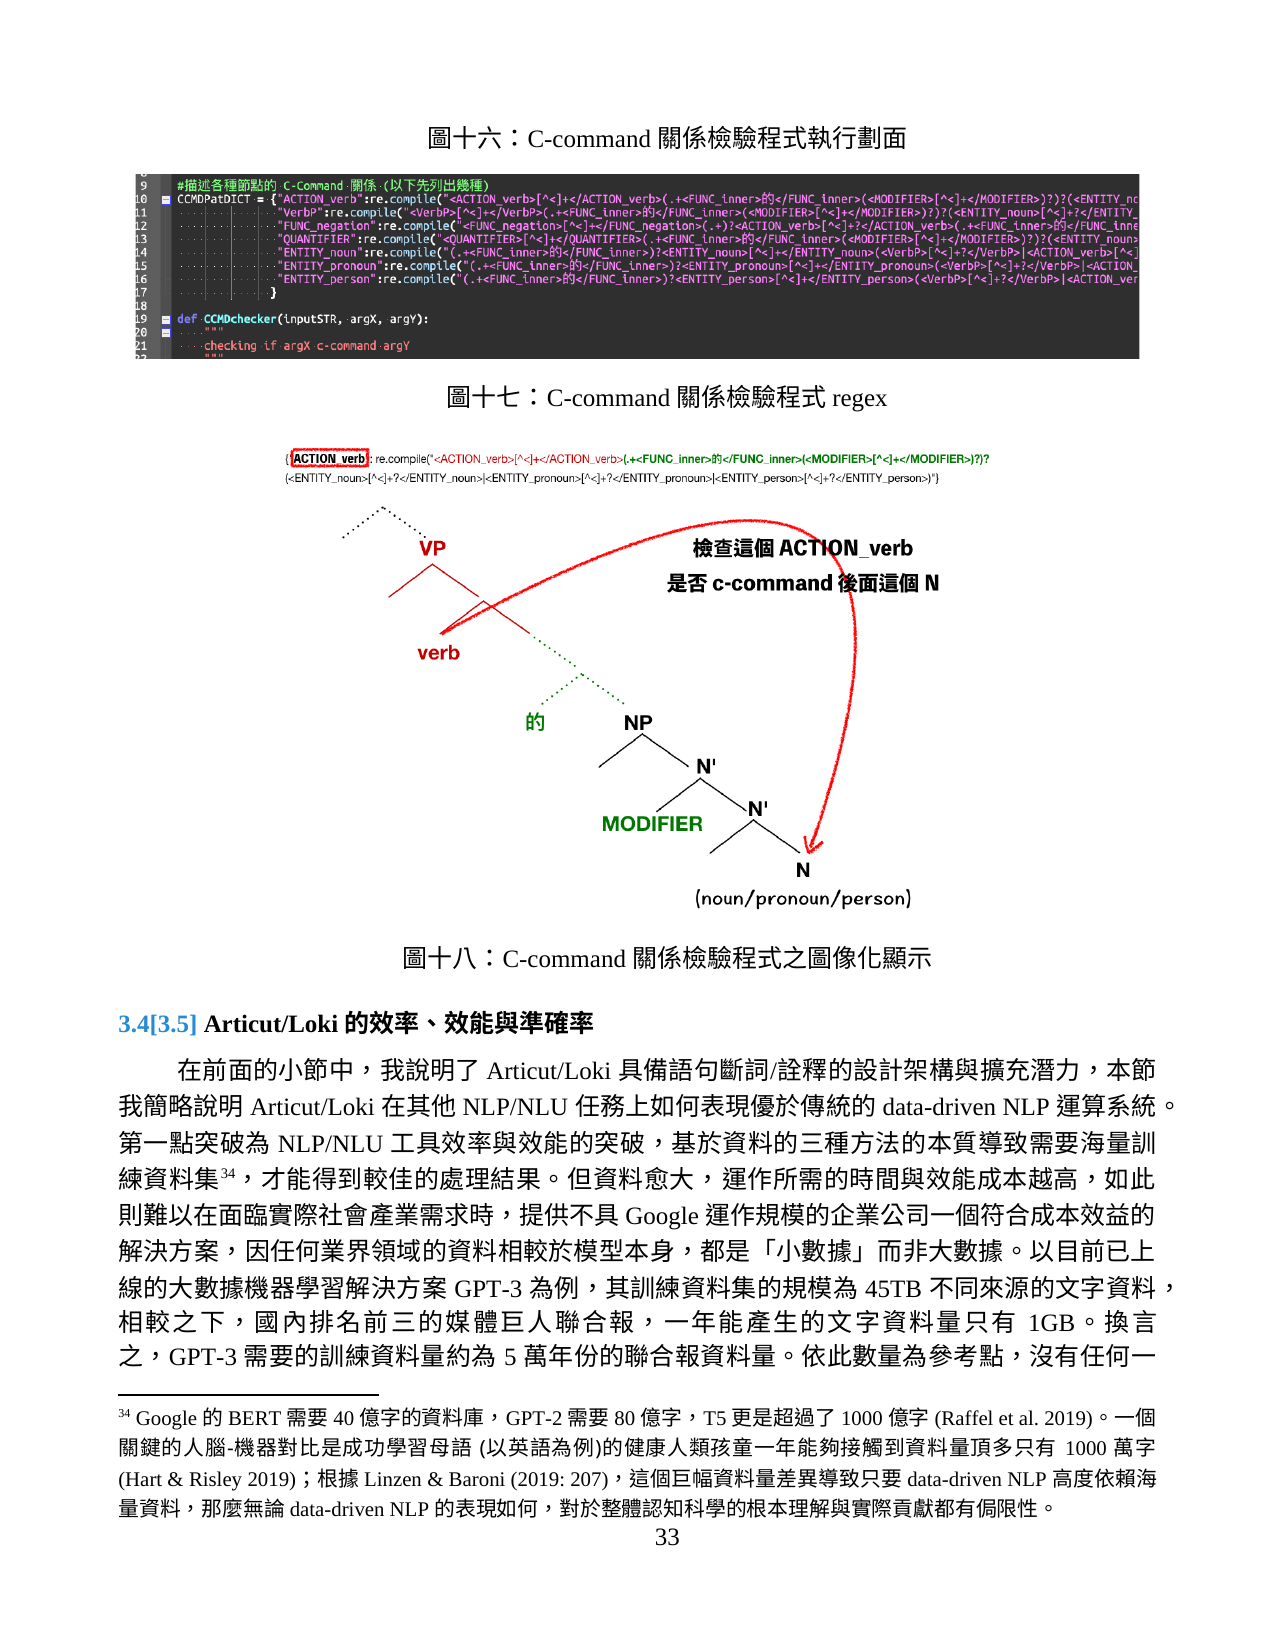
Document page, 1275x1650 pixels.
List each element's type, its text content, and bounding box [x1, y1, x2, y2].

picture [274, 433, 1001, 920]
subtitle Articut/Loki 的效率、效能與準確率 [118, 1009, 1157, 1038]
text 圖十六：C-command 關係檢驗程式執行劃面 [118, 118, 1157, 154]
text 圖十七：C-command 關係檢驗程式 regex [118, 377, 1157, 414]
text 圖十八：C-command 關係檢驗程式之圖像化顯示 [118, 938, 1157, 974]
picture [135, 174, 1140, 359]
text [118, 1051, 1157, 1372]
